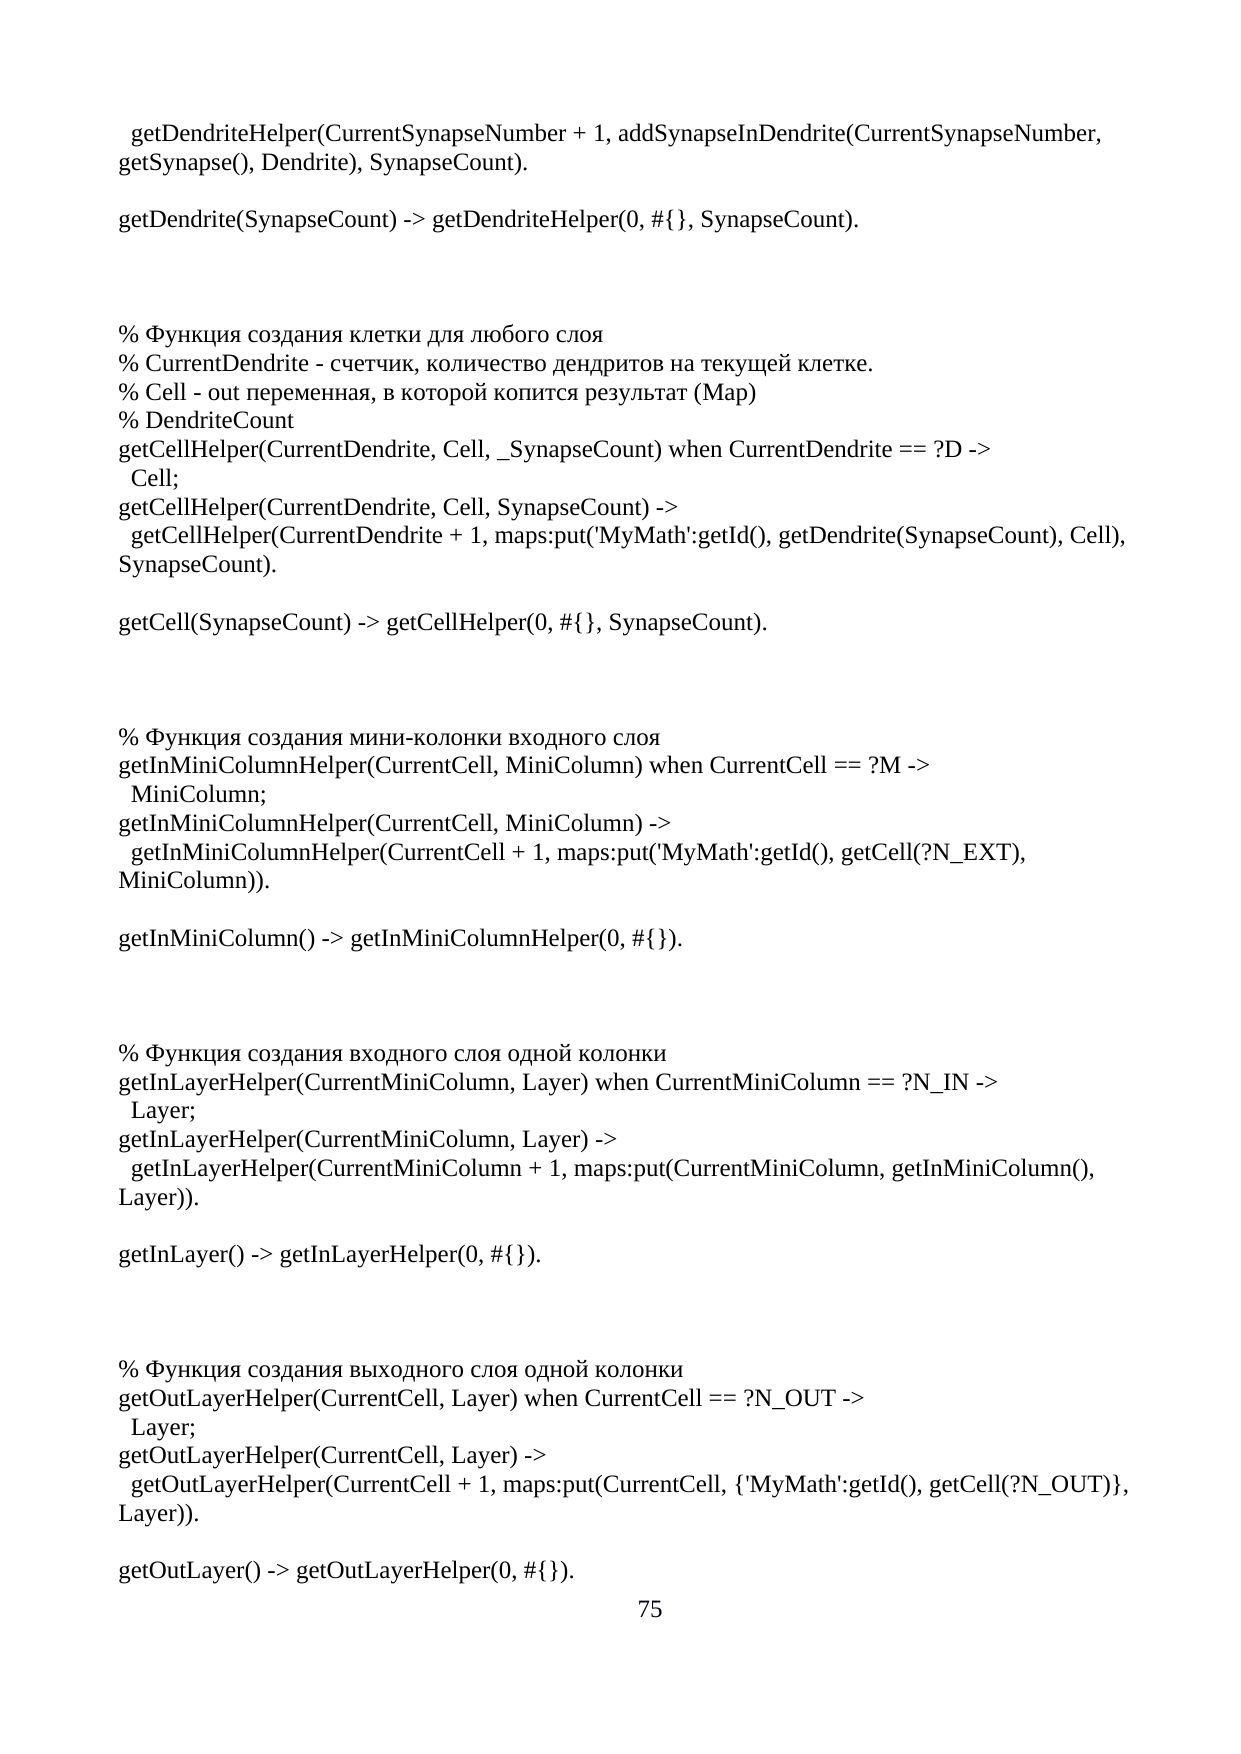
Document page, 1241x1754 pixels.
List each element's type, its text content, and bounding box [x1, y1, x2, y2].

text Layer; [118, 1412, 1181, 1441]
text Cell; [118, 463, 1181, 492]
text getCellHelper(CurrentDendrite, Cell, SynapseCount) -> [118, 492, 1181, 521]
text getOutLayer() -> getOutLayerHelper(0, #{}). [118, 1556, 1181, 1584]
text % Функция создания выходного слоя одной колонки [118, 1354, 1181, 1383]
text % Функция создания мини-колонки входного слоя [118, 722, 1181, 751]
text Layer; [118, 1096, 1181, 1124]
text getInLayerHelper(CurrentMiniColumn, Layer) -> [118, 1124, 1181, 1153]
text getInMiniColumnHelper(CurrentCell, MiniColumn) when CurrentCell == ?M -> [118, 751, 1181, 779]
text getInLayer() -> getInLayerHelper(0, #{}). [118, 1239, 1181, 1268]
text % Функция создания клетки для любого слоя [118, 319, 1181, 348]
text getCellHelper(CurrentDendrite + 1, maps:put('MyMath':getId(), getDendrite(SynapseCount), Cell), SynapseCount). [118, 521, 1181, 578]
text % DendriteCount [118, 406, 1181, 434]
text getInMiniColumnHelper(CurrentCell, MiniColumn) -> [118, 808, 1181, 837]
text getInMiniColumn() -> getInMiniColumnHelper(0, #{}). [118, 923, 1181, 952]
text MiniColumn; [118, 779, 1181, 808]
text getCell(SynapseCount) -> getCellHelper(0, #{}, SynapseCount). [118, 607, 1181, 636]
text getOutLayerHelper(CurrentCell, Layer) when CurrentCell == ?N_OUT -> [118, 1383, 1181, 1412]
text getCellHelper(CurrentDendrite, Cell, _SynapseCount) when CurrentDendrite == ?D -> [118, 434, 1181, 463]
text % Функция создания входного слоя одной колонки [118, 1038, 1181, 1067]
text getInLayerHelper(CurrentMiniColumn + 1, maps:put(CurrentMiniColumn, getInMiniColumn(), Layer)). [118, 1153, 1181, 1211]
text getDendrite(SynapseCount) -> getDendriteHelper(0, #{}, SynapseCount). [118, 204, 1181, 233]
text getOutLayerHelper(CurrentCell + 1, maps:put(CurrentCell, {'MyMath':getId(), getCell(?N_OUT)}, Layer)). [118, 1469, 1181, 1527]
text getInLayerHelper(CurrentMiniColumn, Layer) when CurrentMiniColumn == ?N_IN -> [118, 1067, 1181, 1096]
text getInMiniColumnHelper(CurrentCell + 1, maps:put('MyMath':getId(), getCell(?N_EXT), MiniColumn)). [118, 837, 1181, 894]
text % CurrentDendrite - счетчик, количество дендритов на текущей клетке. [118, 348, 1181, 377]
text getOutLayerHelper(CurrentCell, Layer) -> [118, 1441, 1181, 1469]
text % Cell - out переменная, в которой копится результат (Map) [118, 377, 1181, 406]
text getDendriteHelper(CurrentSynapseNumber + 1, addSynapseInDendrite(CurrentSynapseNumber, getSynapse(), Dendrite), SynapseCount). [118, 118, 1181, 176]
